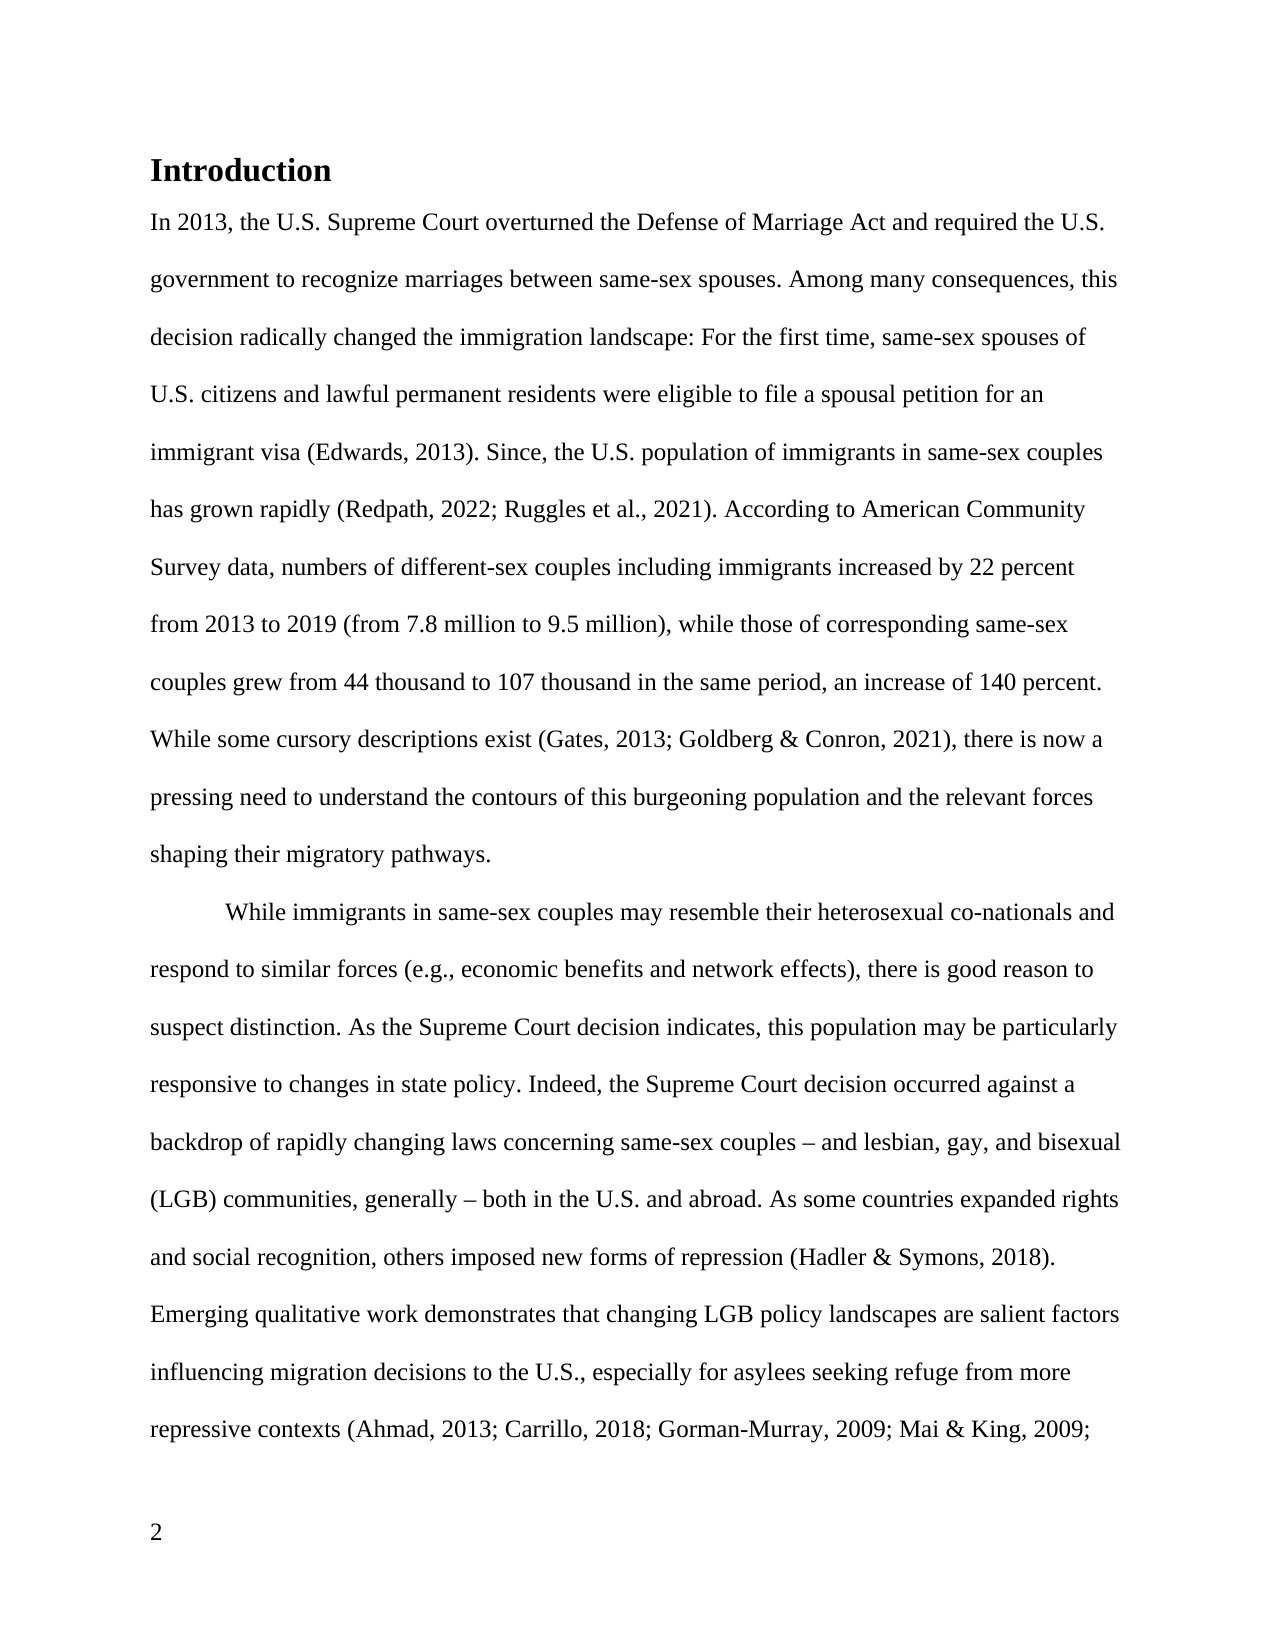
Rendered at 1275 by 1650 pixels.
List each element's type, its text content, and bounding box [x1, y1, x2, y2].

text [150, 897, 1125, 1443]
text In 2013, the U.S. Supreme Court overturned the Defense of Marriage Act and required the U.S. government to recognize marriages between same-sex spouses. Among many consequences, this decision radically changed the immigration landscape: For the first time, same-sex spouses of U.S. citizens and lawful permanent residents were eligible to file a spousal petition for an immigrant visa (Edwards, 2013). Since, the U.S. population of immigrants in same-sex couples has grown rapidly (Redpath, 2022; Ruggles et al., 2021). According to American Community Survey data, numbers of different-sex couples including immigrants increased by 22 percent from 2013 to 2019 (from 7.8 million to 9.5 million), while those of corresponding same-sex couples grew from 44 thousand to 107 thousand in the same period, an increase of 140 percent. While some cursory descriptions exist (Gates, 2013; Goldberg & Conron, 2021), there is now a pressing need to understand the contours of this burgeoning population and the relevant forces shaping their migratory pathways. [150, 207, 1125, 868]
subtitle Introduction [150, 150, 1125, 188]
